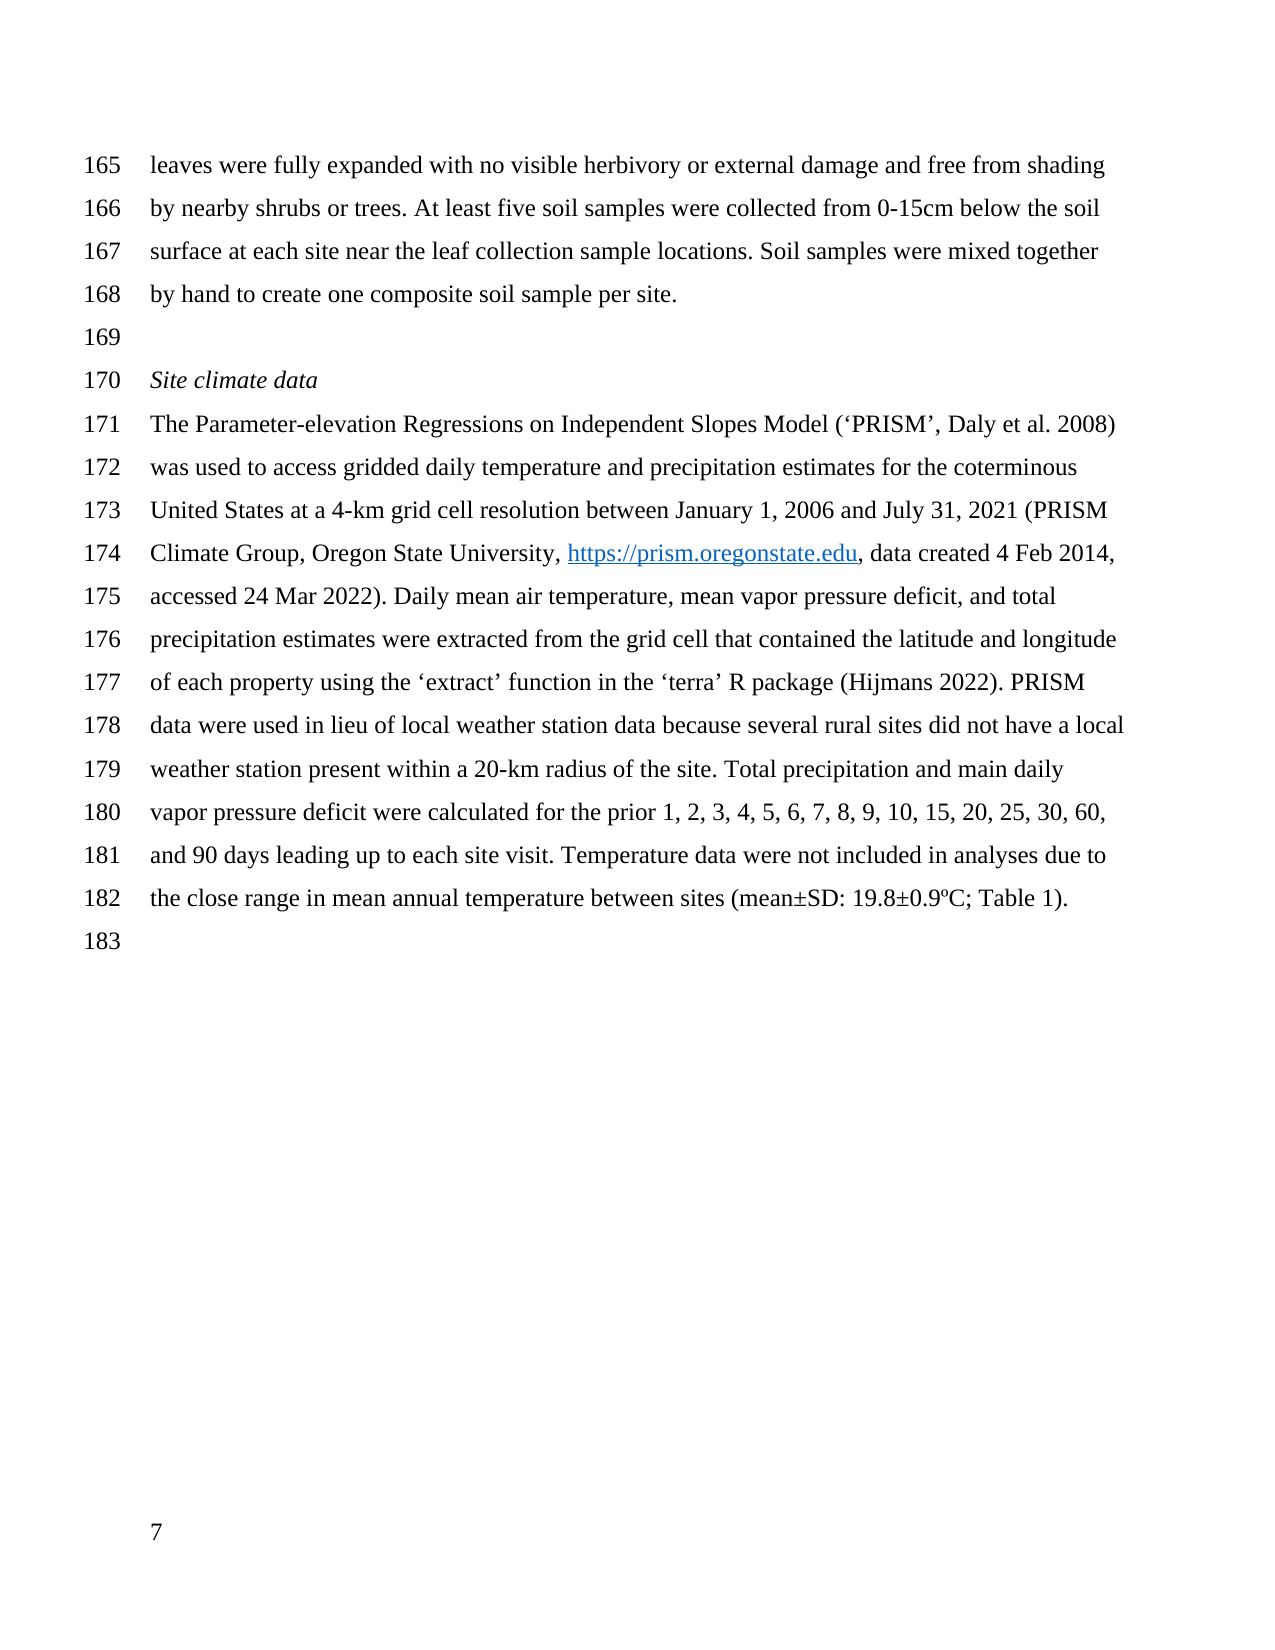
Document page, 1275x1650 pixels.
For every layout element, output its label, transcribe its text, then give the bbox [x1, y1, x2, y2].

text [150, 150, 1125, 308]
text Site climate data [150, 366, 1125, 394]
text The Parameter-elevation Regressions on Independent Slopes Model (‘PRISM’, Daly et al. 2008) was used to access gridded daily temperature and precipitation estimates for the coterminous United States at a 4-km grid cell resolution between January 1, 2006 and July 31, 2021 (PRISM Climate Group, Oregon State University, https://prism.oregonstate.edu, data created 4 Feb 2014, accessed 24 Mar 2022). Daily mean air temperature, mean vapor pressure deficit, and total precipitation estimates were extracted from the grid cell that contained the latitude and longitude of each property using the ‘extract’ function in the ‘terra’ R package (Hijmans 2022). PRISM data were used in lieu of local weather station data because several rural sites did not have a local weather station present within a 20-km radius of the site. Total precipitation and main daily vapor pressure deficit were calculated for the prior 1, 2, 3, 4, 5, 6, 7, 8, 9, 10, 15, 20, 25, 30, 60, and 90 days leading up to each site visit. Temperature data were not included in analyses due to the close range in mean annual temperature between sites (mean±SD: 19.8±0.9ºC; Table 1). [150, 409, 1125, 912]
